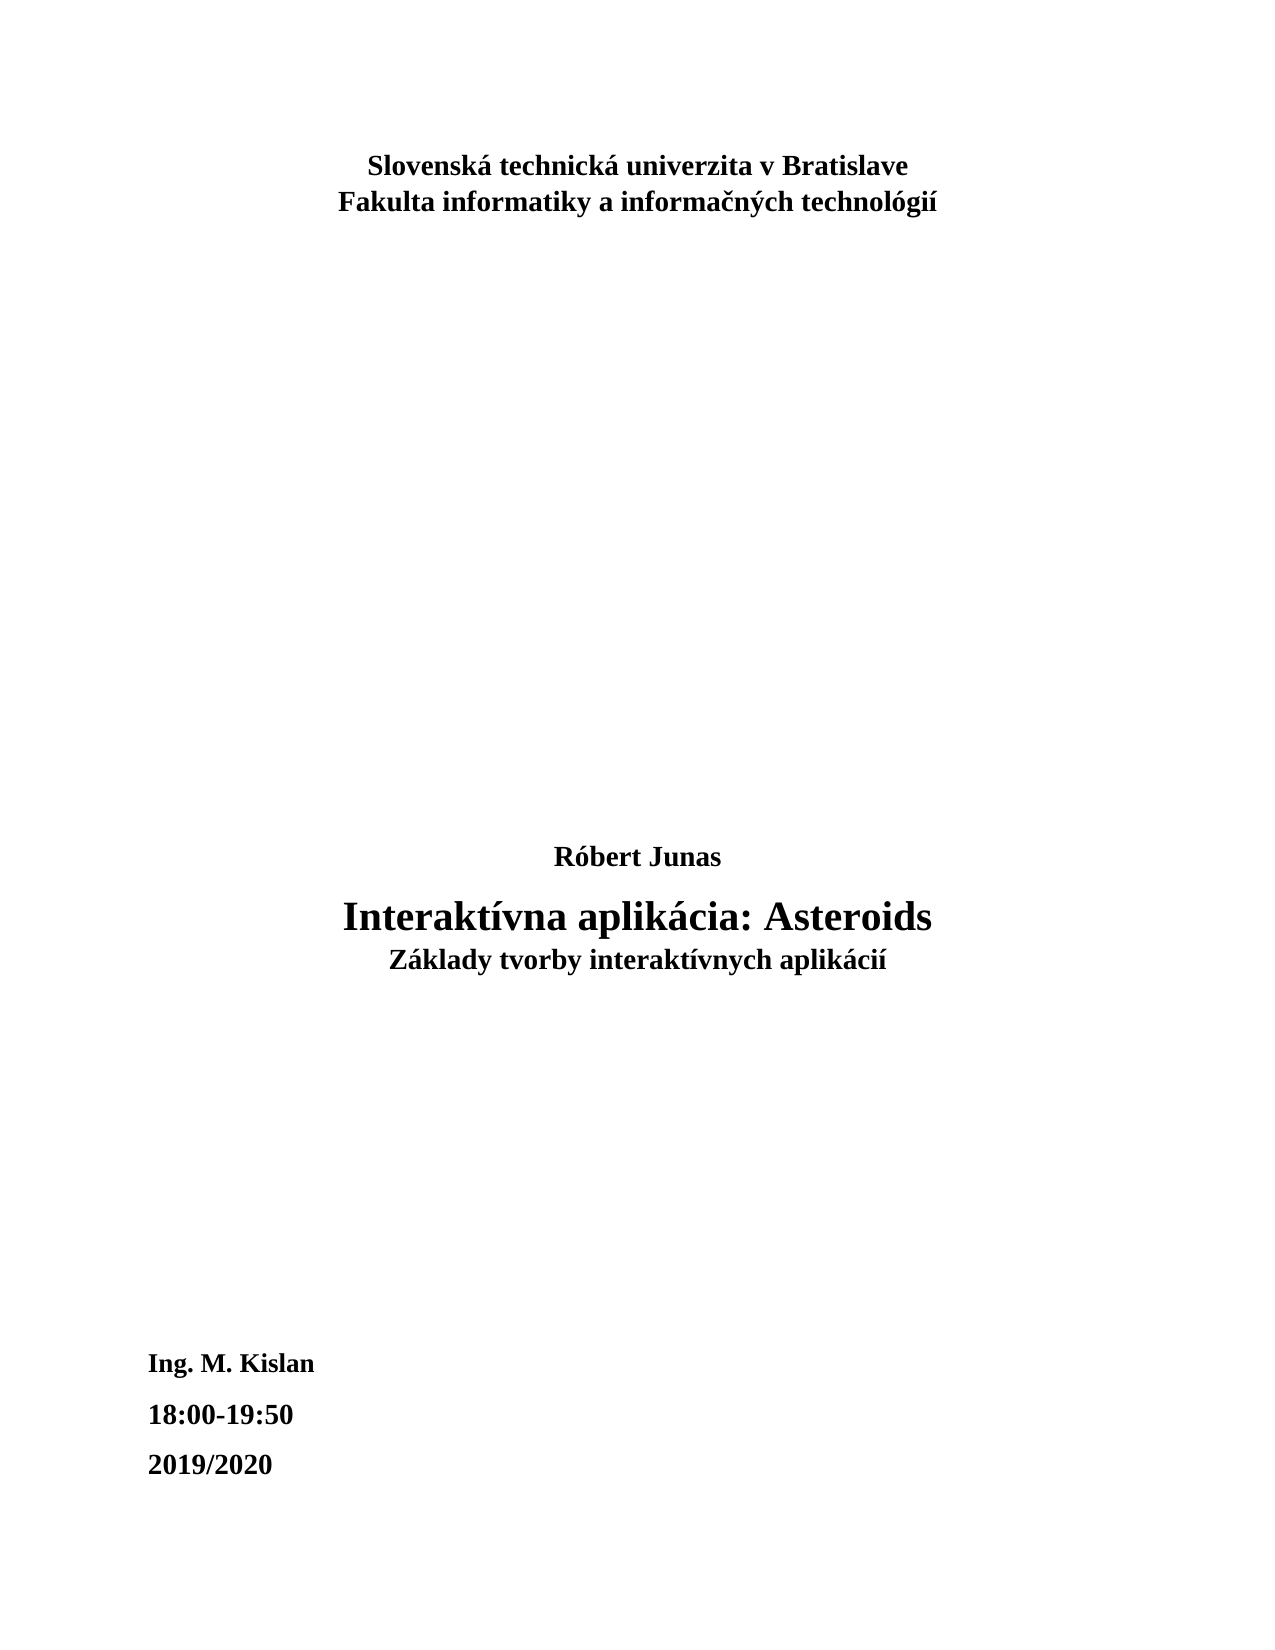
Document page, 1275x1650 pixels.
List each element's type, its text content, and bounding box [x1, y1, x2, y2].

text Ing. M. Kislan [148, 1347, 1127, 1378]
text Interaktívna aplikácia: Asteroids Základy tvorby interaktívnych aplikácií [148, 892, 1127, 976]
text 18:00-19:50 [148, 1397, 1127, 1430]
text Slovenská technická univerzita v Bratislave Fakulta informatiky a informačných technológií [148, 148, 1127, 217]
text 2019/2020 [148, 1447, 1127, 1481]
text Róbert Junas [148, 839, 1127, 873]
